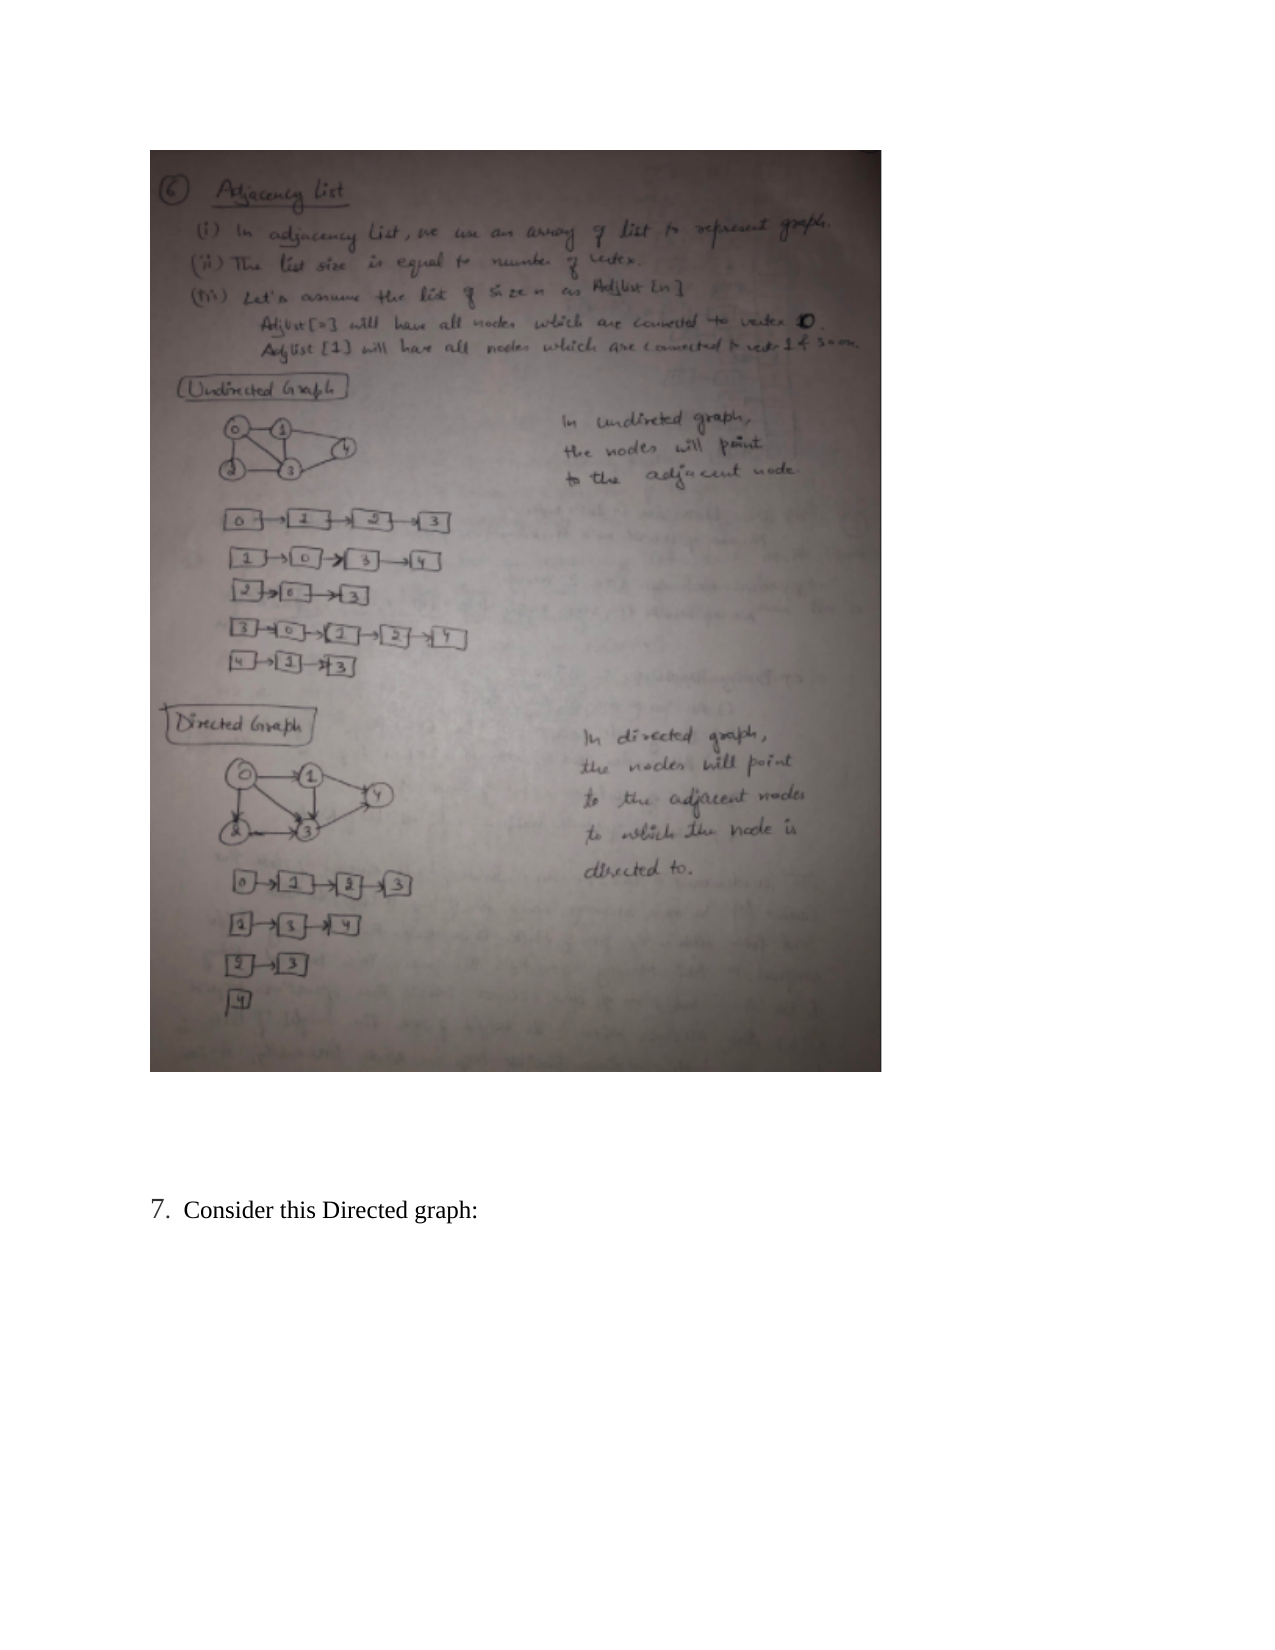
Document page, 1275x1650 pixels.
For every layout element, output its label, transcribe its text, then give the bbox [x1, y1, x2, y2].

picture [150, 150, 882, 1072]
text 7. Consider this Directed graph: [150, 1189, 1125, 1225]
